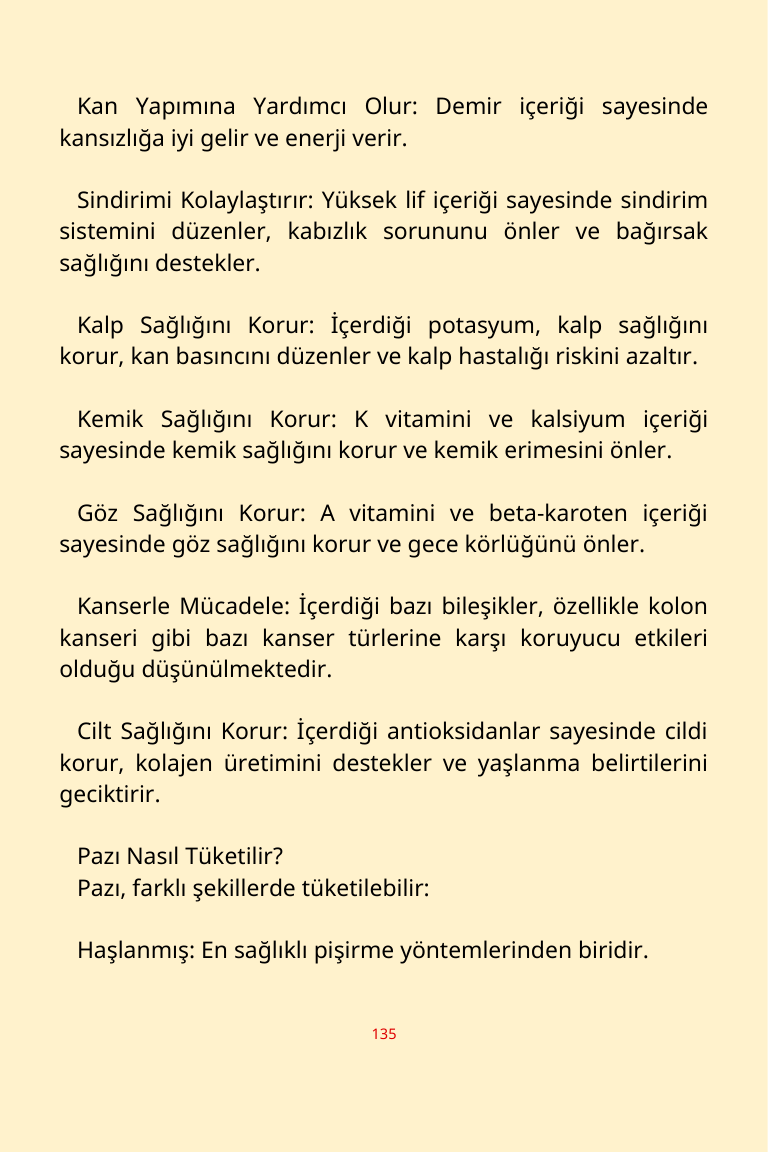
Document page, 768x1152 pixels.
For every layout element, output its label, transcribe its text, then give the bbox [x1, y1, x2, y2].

text Pazı, farklı şekillerde tüketilebilir: [59, 872, 709, 903]
text Kalp Sağlığını Korur: İçerdiği potasyum, kalp sağlığını korur, kan basıncını düzenler ve kalp hastalığı riskini azaltır. [59, 309, 709, 372]
text Göz Sağlığını Korur: A vitamini ve beta-karoten içeriği sayesinde göz sağlığını korur ve gece körlüğünü önler. [59, 497, 709, 559]
text Kanserle Mücadele: İçerdiği bazı bileşikler, özellikle kolon kanseri gibi bazı kanser türlerine karşı koruyucu etkileri olduğu düşünülmektedir. [59, 590, 709, 684]
text Kemik Sağlığını Korur: K vitamini ve kalsiyum içeriği sayesinde kemik sağlığını korur ve kemik erimesini önler. [59, 403, 709, 465]
text Sindirimi Kolaylaştırır: Yüksek lif içeriği sayesinde sindirim sistemini düzenler, kabızlık sorununu önler ve bağırsak sağlığını destekler. [59, 184, 709, 278]
text Kan Yapımına Yardımcı Olur: Demir içeriği sayesinde kansızlığa iyi gelir ve enerji verir. [59, 90, 709, 153]
text Pazı Nasıl Tüketilir? [59, 840, 709, 872]
text Haşlanmış: En sağlıklı pişirme yöntemlerinden biridir. [59, 934, 709, 965]
text Cilt Sağlığını Korur: İçerdiği antioksidanlar sayesinde cildi korur, kolajen üretimini destekler ve yaşlanma belirtilerini geciktirir. [59, 715, 709, 809]
